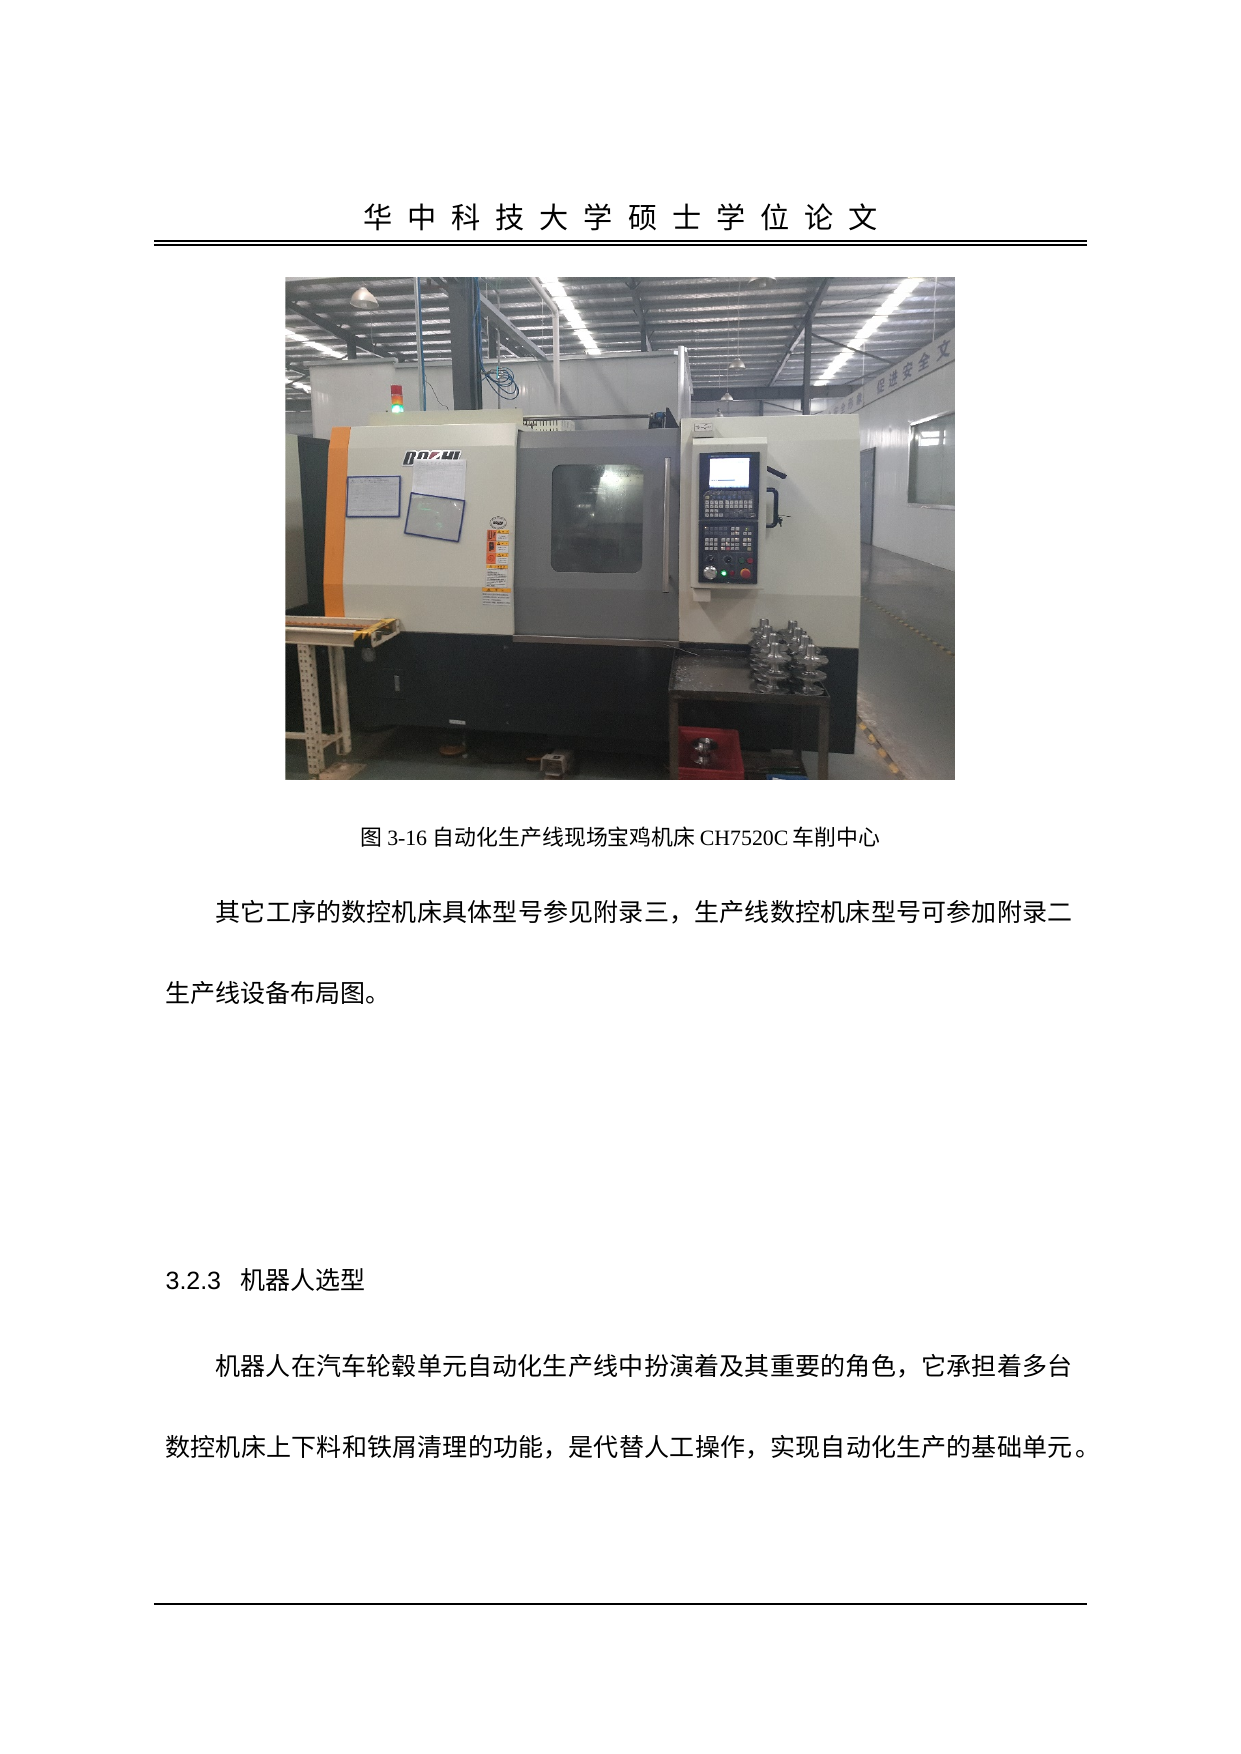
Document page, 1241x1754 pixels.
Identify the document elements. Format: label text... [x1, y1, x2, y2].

picture [285, 277, 955, 780]
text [165, 1332, 1075, 1478]
text 其它工序的数控机床具体型号参见附录三，生产线数控机床型号可参加附录二生产线设备布局图。 [165, 878, 1075, 1024]
subtitle 机器人选型 [165, 1246, 1075, 1311]
